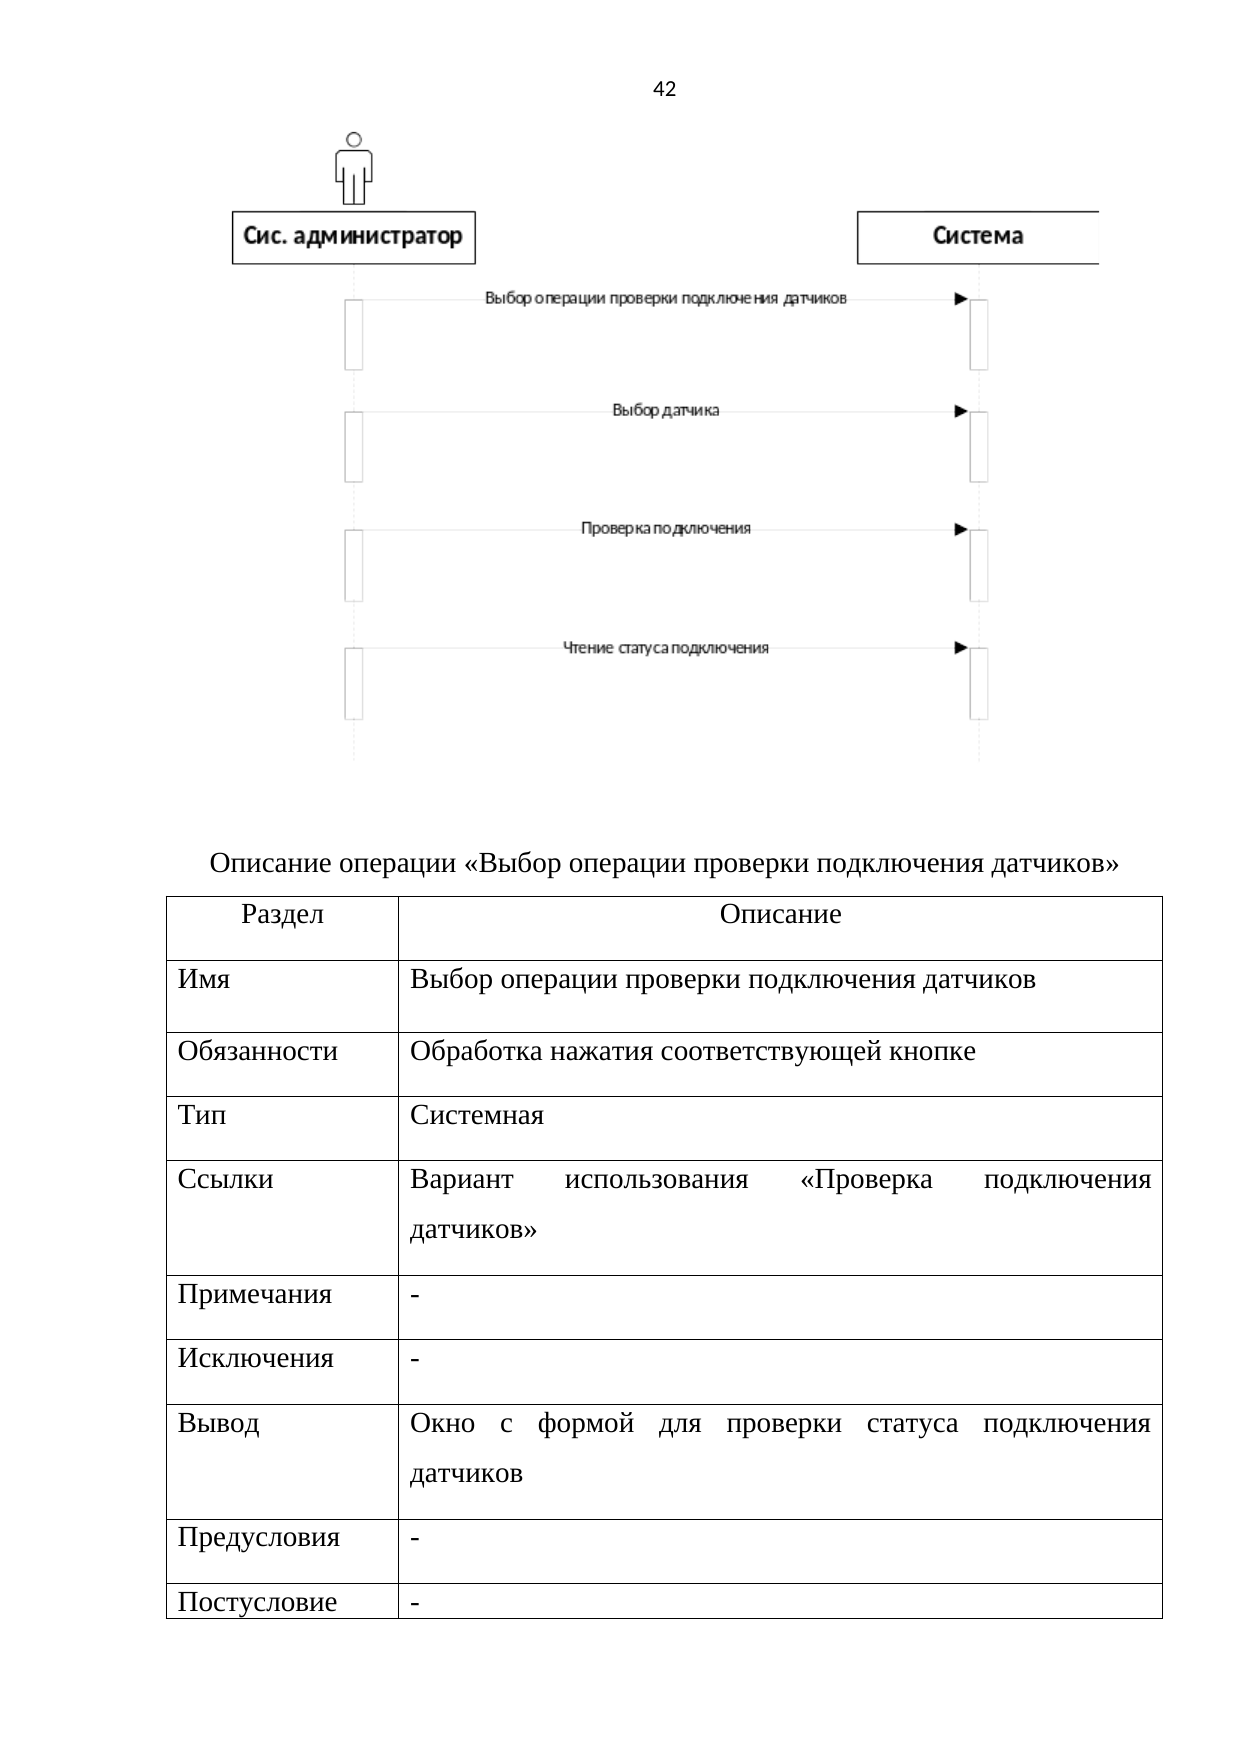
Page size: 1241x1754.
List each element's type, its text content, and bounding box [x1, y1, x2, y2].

table_cell - [399, 1520, 1162, 1583]
table_cell Окно с формой для проверки статуса подключения датчиков [399, 1405, 1162, 1518]
table_cell Вывод [167, 1405, 398, 1518]
table_cell Обязанности [167, 1033, 398, 1096]
table_cell Имя [167, 961, 398, 1032]
table_cell - [399, 1584, 1162, 1617]
table_cell Выбор операции проверки подключения датчиков [399, 961, 1162, 1032]
table_cell - [399, 1276, 1162, 1339]
table_cell Предусловия [167, 1520, 398, 1583]
table_cell Примечания [167, 1276, 398, 1339]
table_cell Обработка нажатия соответствующей кнопке [399, 1033, 1162, 1096]
table_header Раздел [167, 897, 398, 960]
text Описание операции «Выбор операции проверки подключения датчиков» [177, 845, 1152, 879]
table_cell Постусловие [167, 1584, 398, 1617]
table_cell Тип [167, 1097, 398, 1160]
table_header Описание [399, 897, 1162, 960]
table_cell Исключения [167, 1340, 398, 1404]
table_cell Системная [399, 1097, 1162, 1160]
table_cell - [399, 1340, 1162, 1404]
table_cell Вариант использования «Проверка подключения датчиков» [399, 1161, 1162, 1275]
table_cell Ссылки [167, 1161, 398, 1275]
